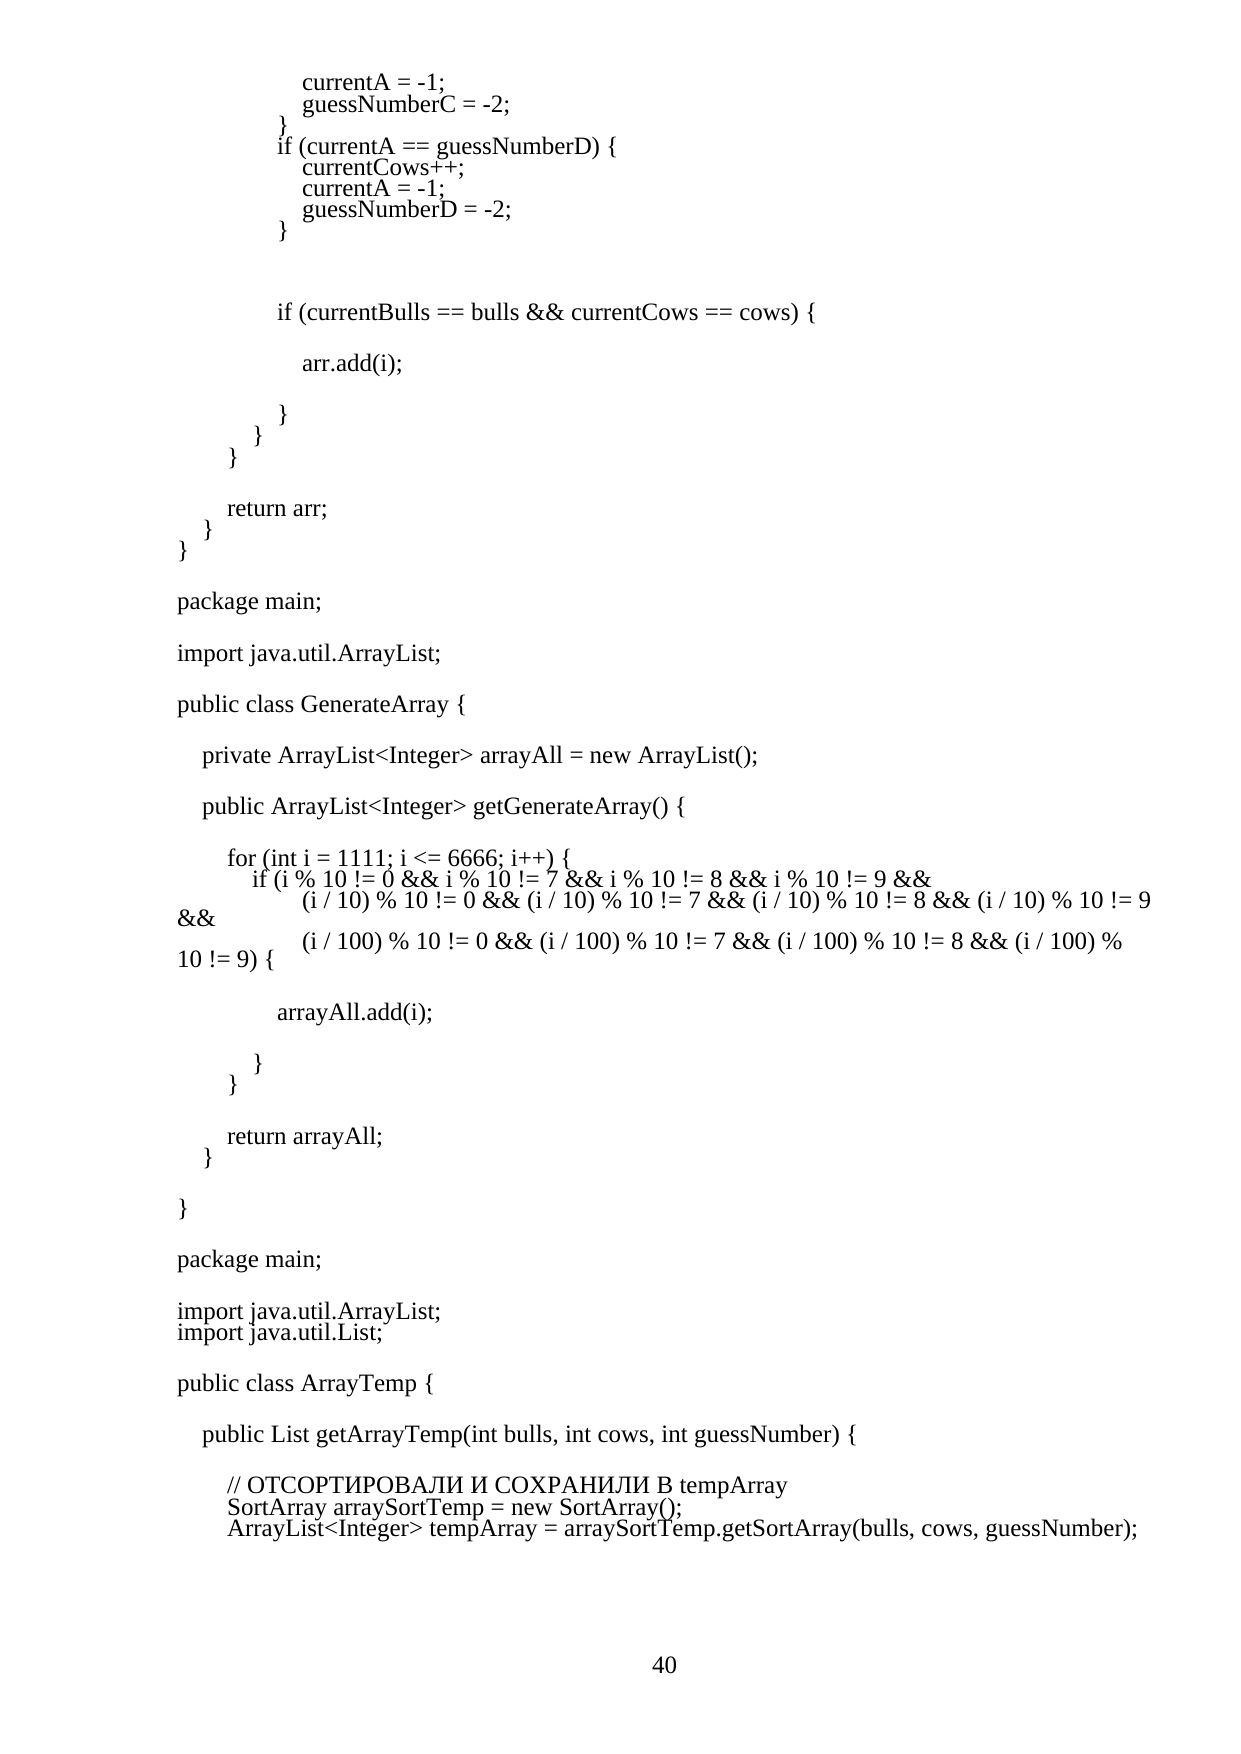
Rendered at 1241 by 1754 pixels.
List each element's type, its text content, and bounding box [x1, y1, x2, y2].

text for (int i = 1111; i <= 6666; i++) { [177, 850, 550, 870]
text } [177, 522, 1151, 541]
text arrayAll.add(i); [177, 1005, 422, 1024]
text import java.util.ArrayList; [177, 1303, 1151, 1323]
text arr.add(i); [177, 356, 392, 375]
text return arrayAll; [177, 1128, 1151, 1148]
text import java.util.ArrayList; [177, 645, 1151, 665]
text // ОТСОРТИРОВАЛИ И СОХРАНИЛИ В tempArray [177, 1478, 1151, 1498]
text package main; [177, 594, 1151, 614]
text (i / 100) % 10 != 0 && (i / 100) % 10 != 7 && (i / 100) % 10 != 8 && (i / 100) % 10 != 9) { [177, 933, 1151, 973]
text return arr; [177, 500, 1151, 520]
text public ArrayList<Integer> getGenerateArray() { [177, 799, 1151, 819]
text guessNumberC = -2; [177, 96, 1151, 116]
text public List getArrayTemp(int bulls, int cows, int guessNumber) { [177, 1427, 1151, 1447]
text } [177, 1201, 1151, 1221]
text ArrayList<Integer> tempArray = arraySortTemp.getSortArray(bulls, cows, guessNumber); [177, 1520, 1127, 1540]
text for (int i = 1111; i <= 6666; i++) { [549, 850, 1151, 870]
text public class ArrayTemp { [177, 1376, 1151, 1395]
text SortArray arraySortTemp = new SortArray(); [671, 1499, 1151, 1519]
text } [177, 1077, 1151, 1097]
text currentA = -1; [177, 75, 1151, 95]
text } [177, 449, 1151, 469]
text private ArrayList<Integer> arrayAll = new ArrayList(); [177, 748, 748, 767]
text } [177, 407, 1151, 427]
text } [177, 543, 1151, 562]
text import java.util.List; [177, 1324, 1151, 1344]
text currentCows++; [177, 159, 1151, 179]
text (i / 10) % 10 != 0 && (i / 10) % 10 != 7 && (i / 10) % 10 != 8 && (i / 10) % 10 != 9 && [177, 892, 1151, 932]
text arrayAll.add(i); [421, 1005, 1151, 1024]
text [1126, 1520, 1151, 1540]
text currentA = -1; [177, 181, 1151, 201]
text package main; [177, 1252, 1151, 1272]
text } [177, 223, 1151, 243]
text if (currentBulls == bulls && currentCows == cows) { [177, 304, 795, 324]
text if (currentA == guessNumberD) { [177, 138, 596, 158]
text if (currentBulls == bulls && currentCows == cows) { [794, 304, 1151, 324]
text guessNumberD = -2; [177, 202, 1151, 222]
text private ArrayList<Integer> arrayAll = new ArrayList(); [747, 748, 1151, 767]
text public class GenerateArray { [177, 696, 1151, 716]
text if (i % 10 != 0 && i % 10 != 7 && i % 10 != 8 && i % 10 != 9 && [177, 871, 1151, 891]
text SortArray arraySortTemp = new SortArray(); [177, 1499, 672, 1519]
text } [177, 1149, 1151, 1169]
text if (currentA == guessNumberD) { [595, 138, 1151, 158]
text } [177, 117, 1151, 137]
text arr.add(i); [391, 356, 1151, 375]
text } [177, 1056, 1151, 1076]
text } [177, 428, 1151, 448]
